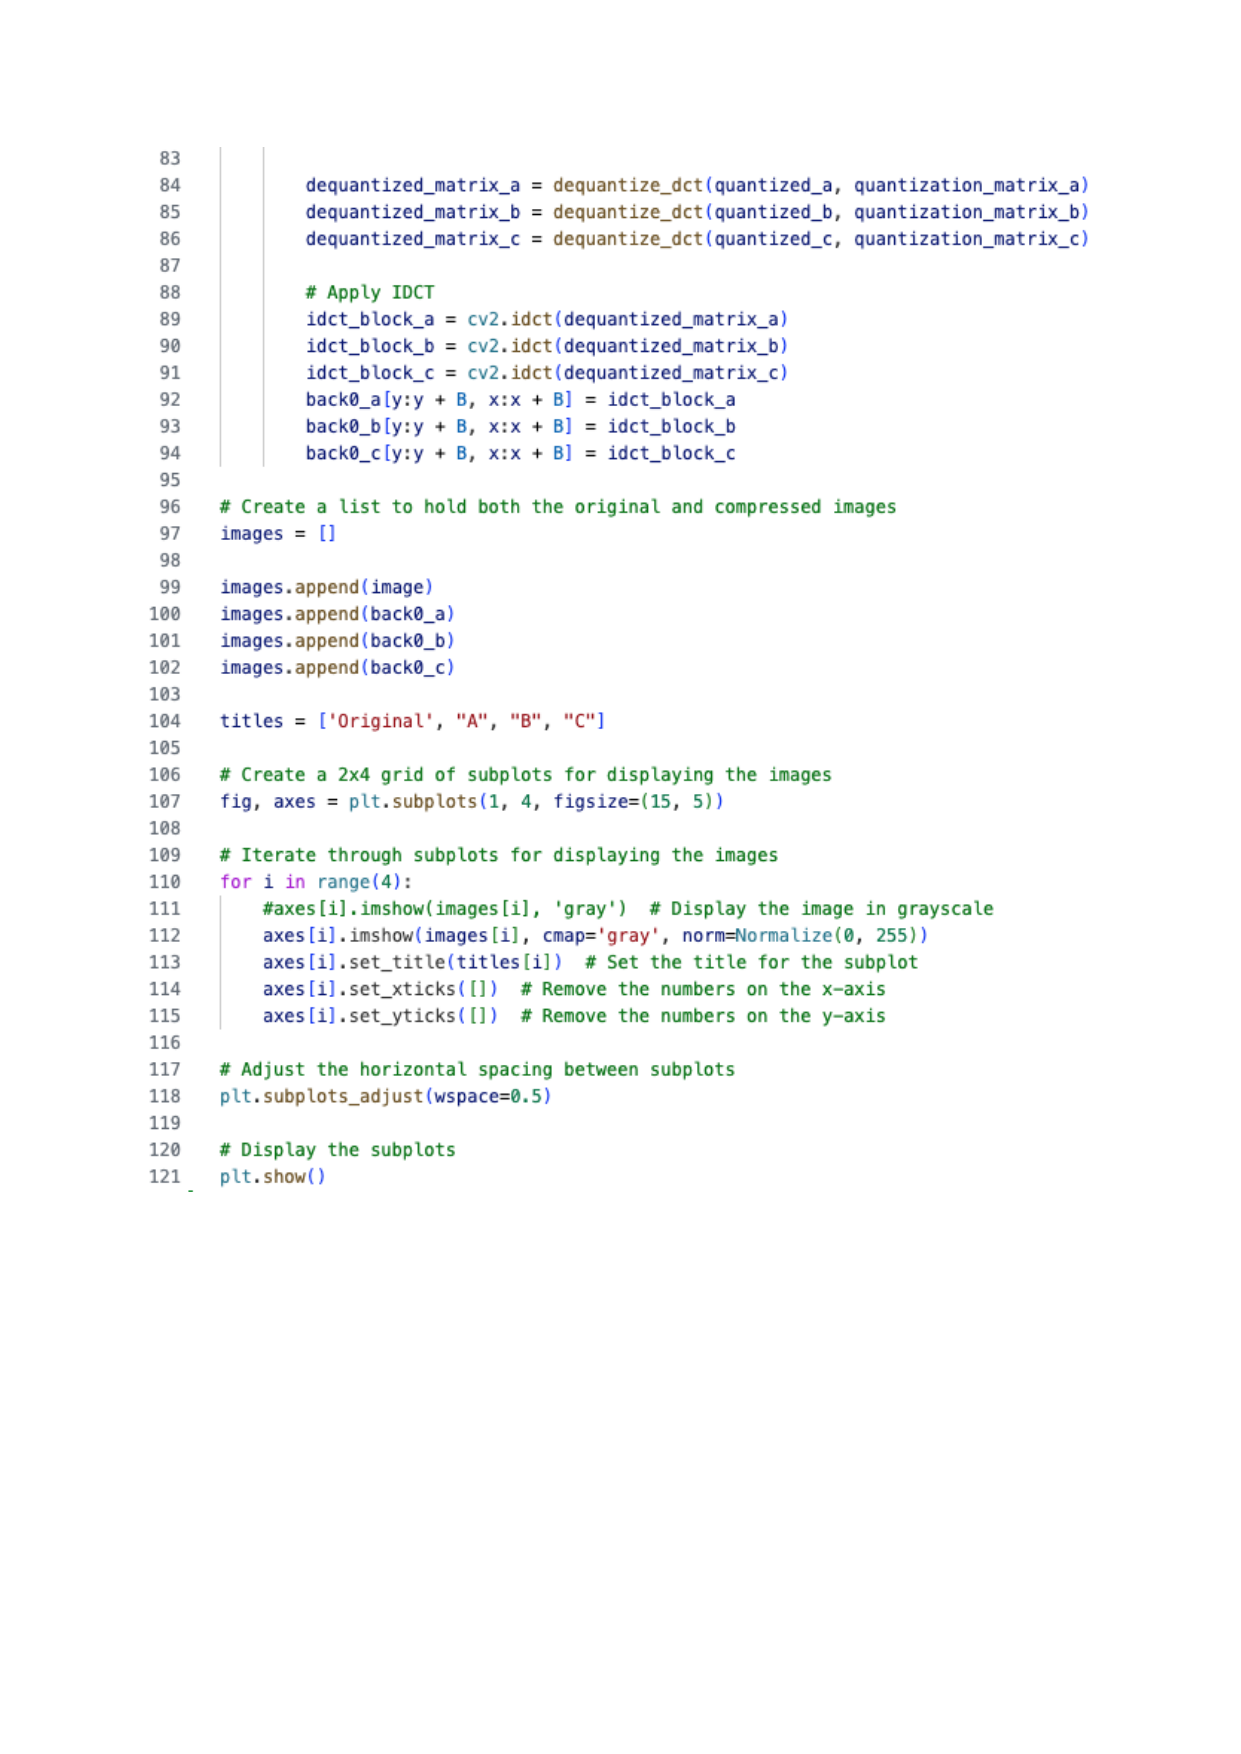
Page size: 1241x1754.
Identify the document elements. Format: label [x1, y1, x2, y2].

picture [147, 147, 1092, 1192]
